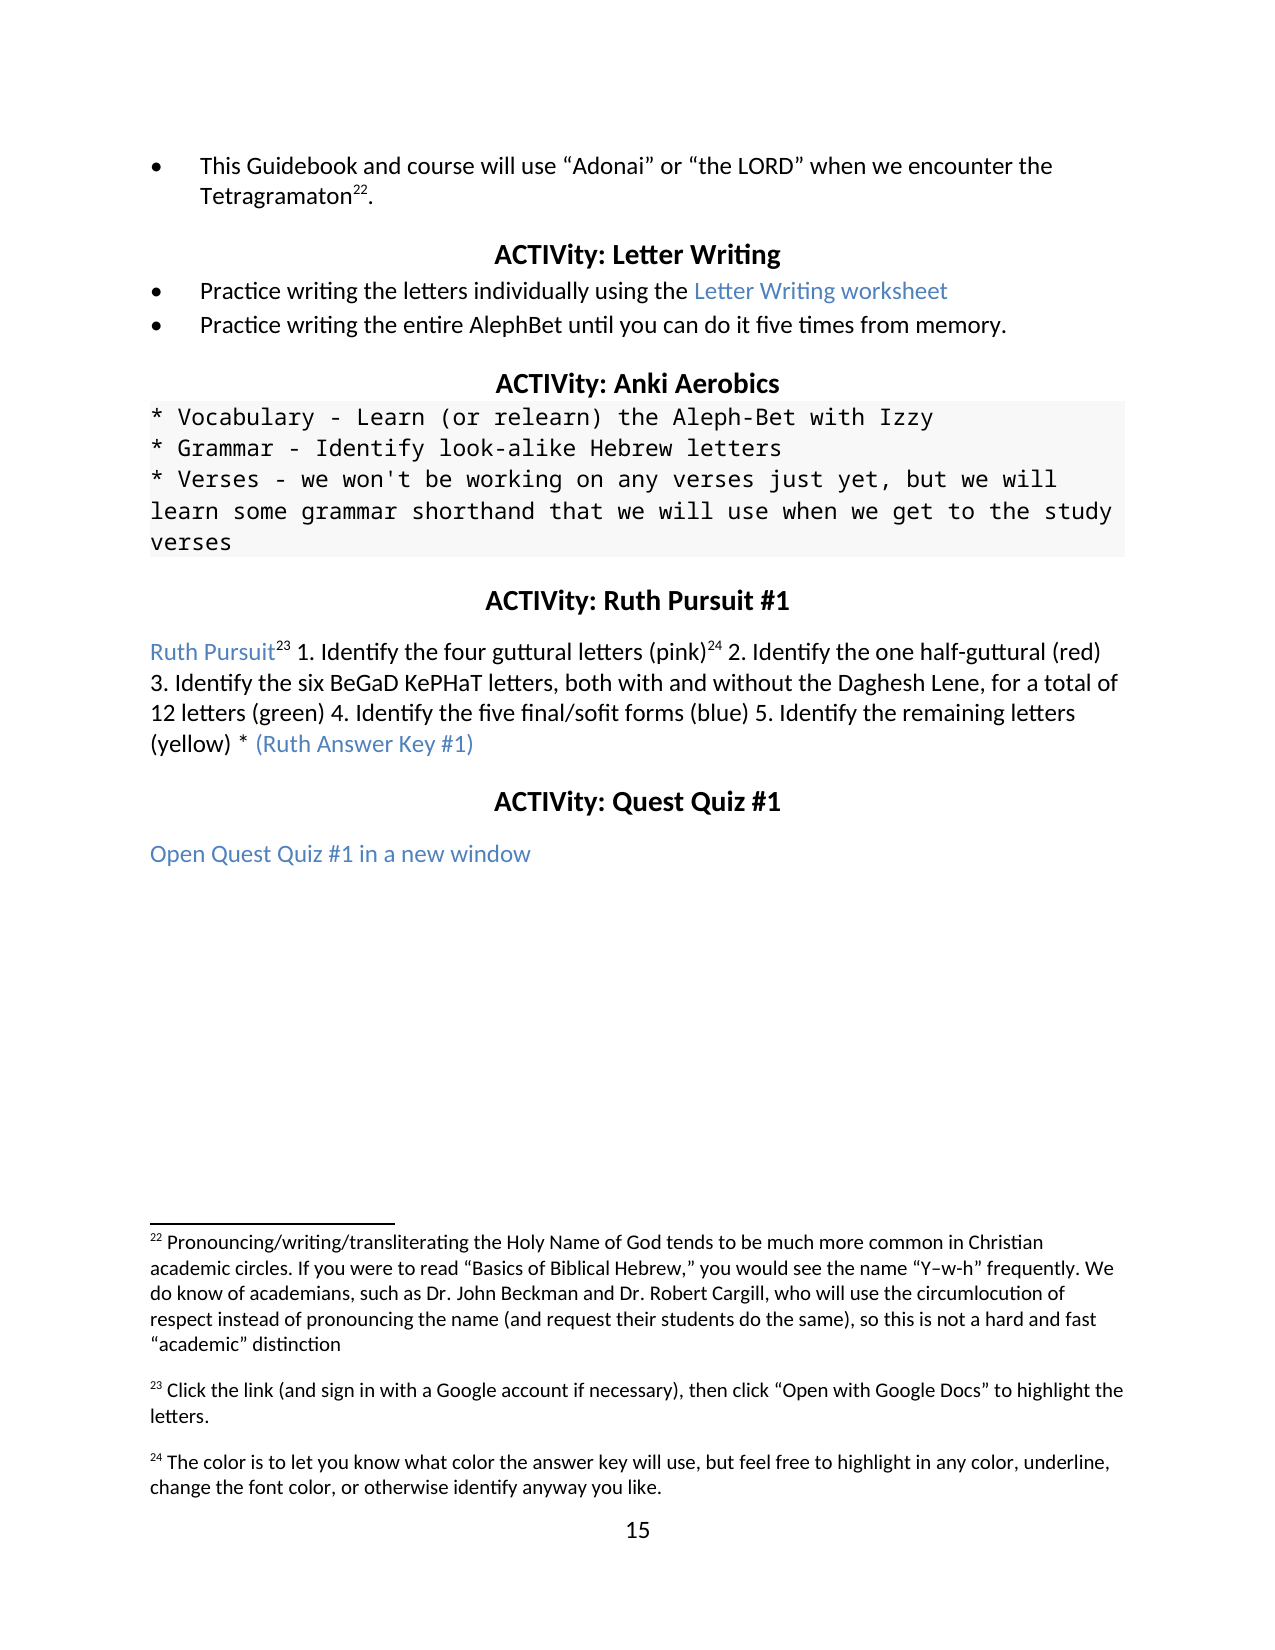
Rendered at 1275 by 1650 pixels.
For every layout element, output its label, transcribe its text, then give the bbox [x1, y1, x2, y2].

subtitle ACTIVity: Quest Quiz #1 [150, 783, 1125, 819]
text Open Quest Quiz #1 in a new window [150, 838, 1125, 868]
subtitle ACTIVity: Anki Aerobics [150, 365, 1125, 401]
list Practice writing the entire AlephBet until you can do it five times from memory. [150, 310, 1125, 340]
list Practice writing the letters individually using the Letter Writing worksheet [150, 275, 1125, 306]
list This Guidebook and course will use “Adonai” or “the LORD” when we encounter the Tetragramaton. [150, 150, 1125, 211]
text * Vocabulary - Learn (or relearn) the Aleph-Bet with Izzy * Grammar - Identify look-alike Hebrew letters * Verses - we won't be working on any verses just yet, but we will learn some grammar shorthand that we will use when we get to the study verses [150, 401, 1125, 557]
subtitle ACTIVity: Ruth Pursuit #1 [150, 582, 1125, 618]
subtitle ACTIVity: Letter Writing [150, 236, 1125, 272]
text Ruth Pursuit 1. Identify the four guttural letters (pink) 2. Identify the one half-guttural (red) 3. Identify the six BeGaD KePHaT letters, both with and without the Daghesh Lene, for a total of 12 letters (green) 4. Identify the five final/sofit forms (blue) 5. Identify the remaining letters (yellow) * (Ruth Answer Key #1) [150, 636, 1125, 758]
